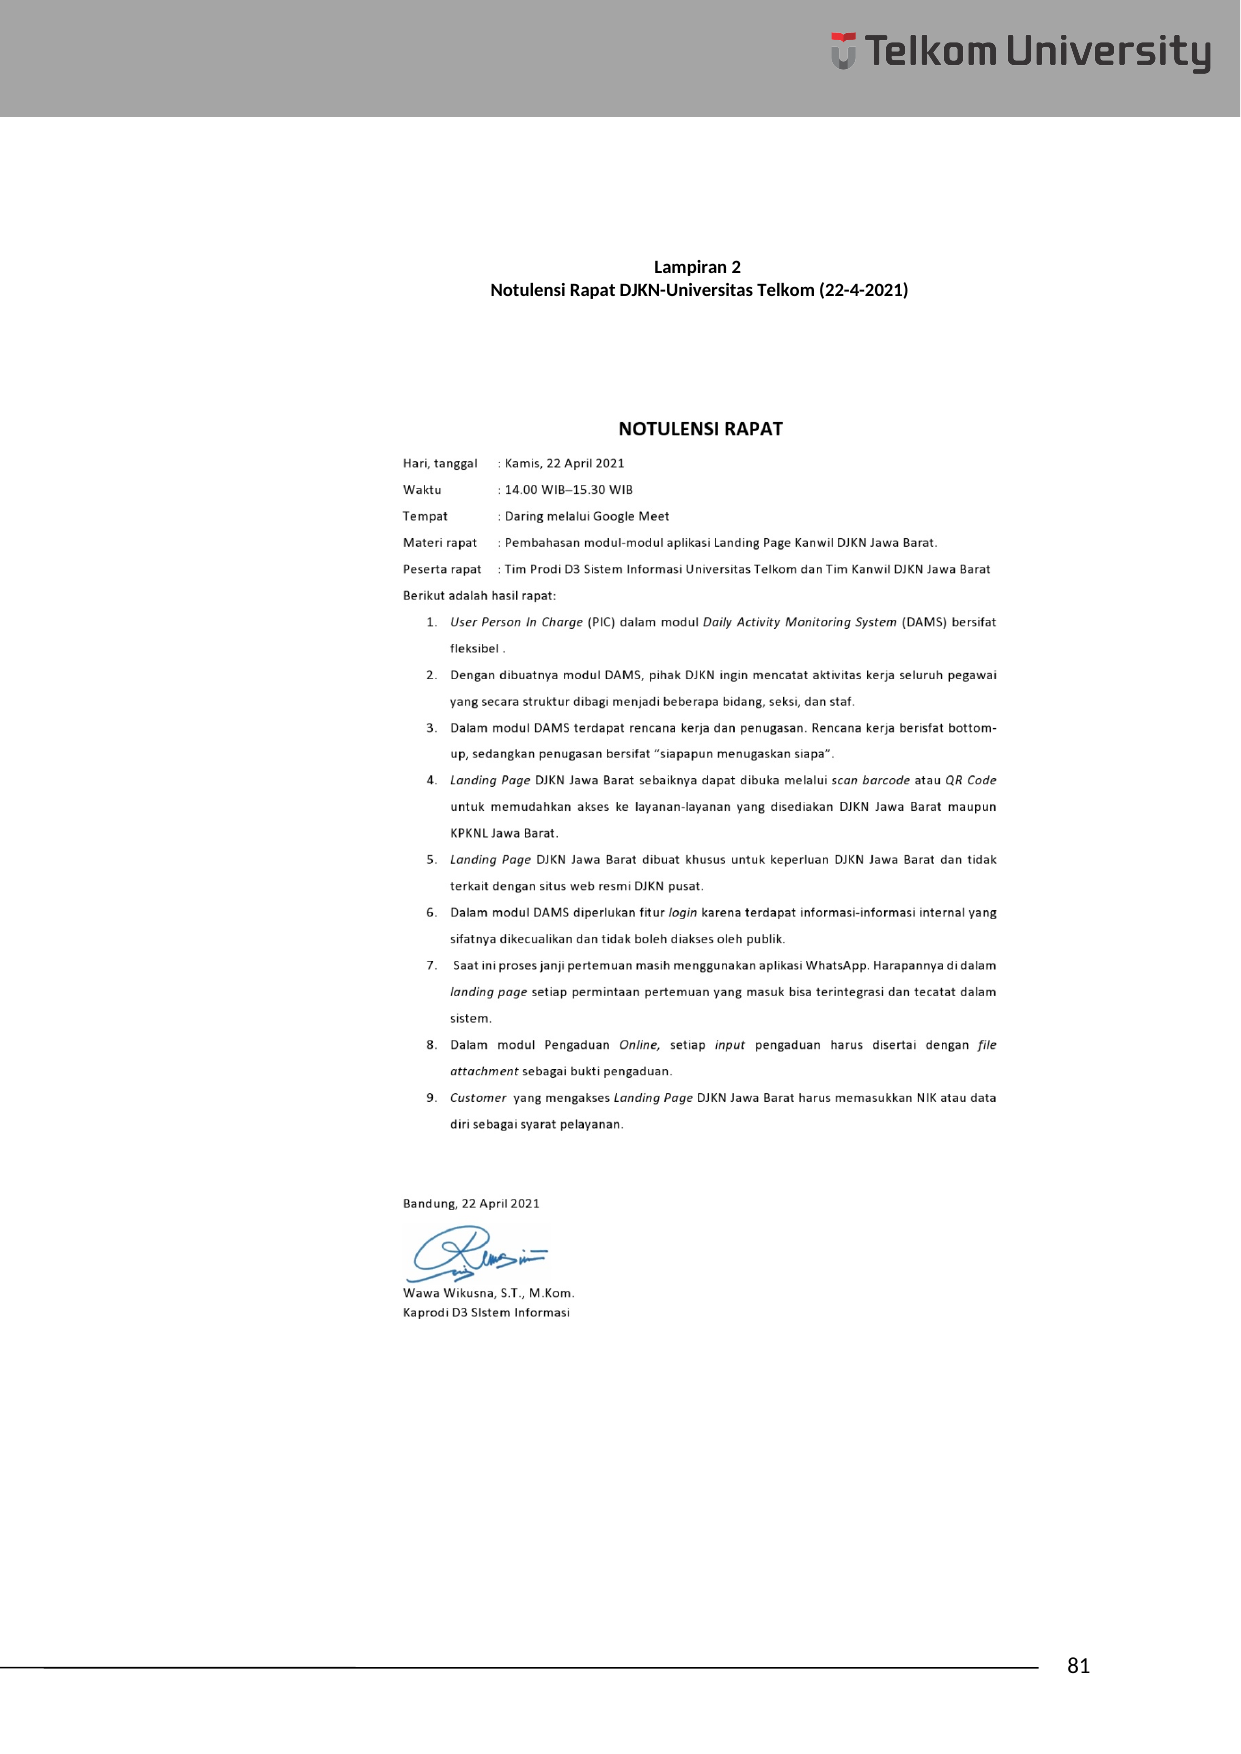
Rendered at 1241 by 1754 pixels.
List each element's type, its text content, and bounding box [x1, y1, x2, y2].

picture [308, 321, 1091, 1426]
picture [831, 32, 1211, 74]
text Lampiran 2 Notulensi Rapat DJKN-Universitas Telkom (22-4-2021) [309, 255, 1090, 301]
